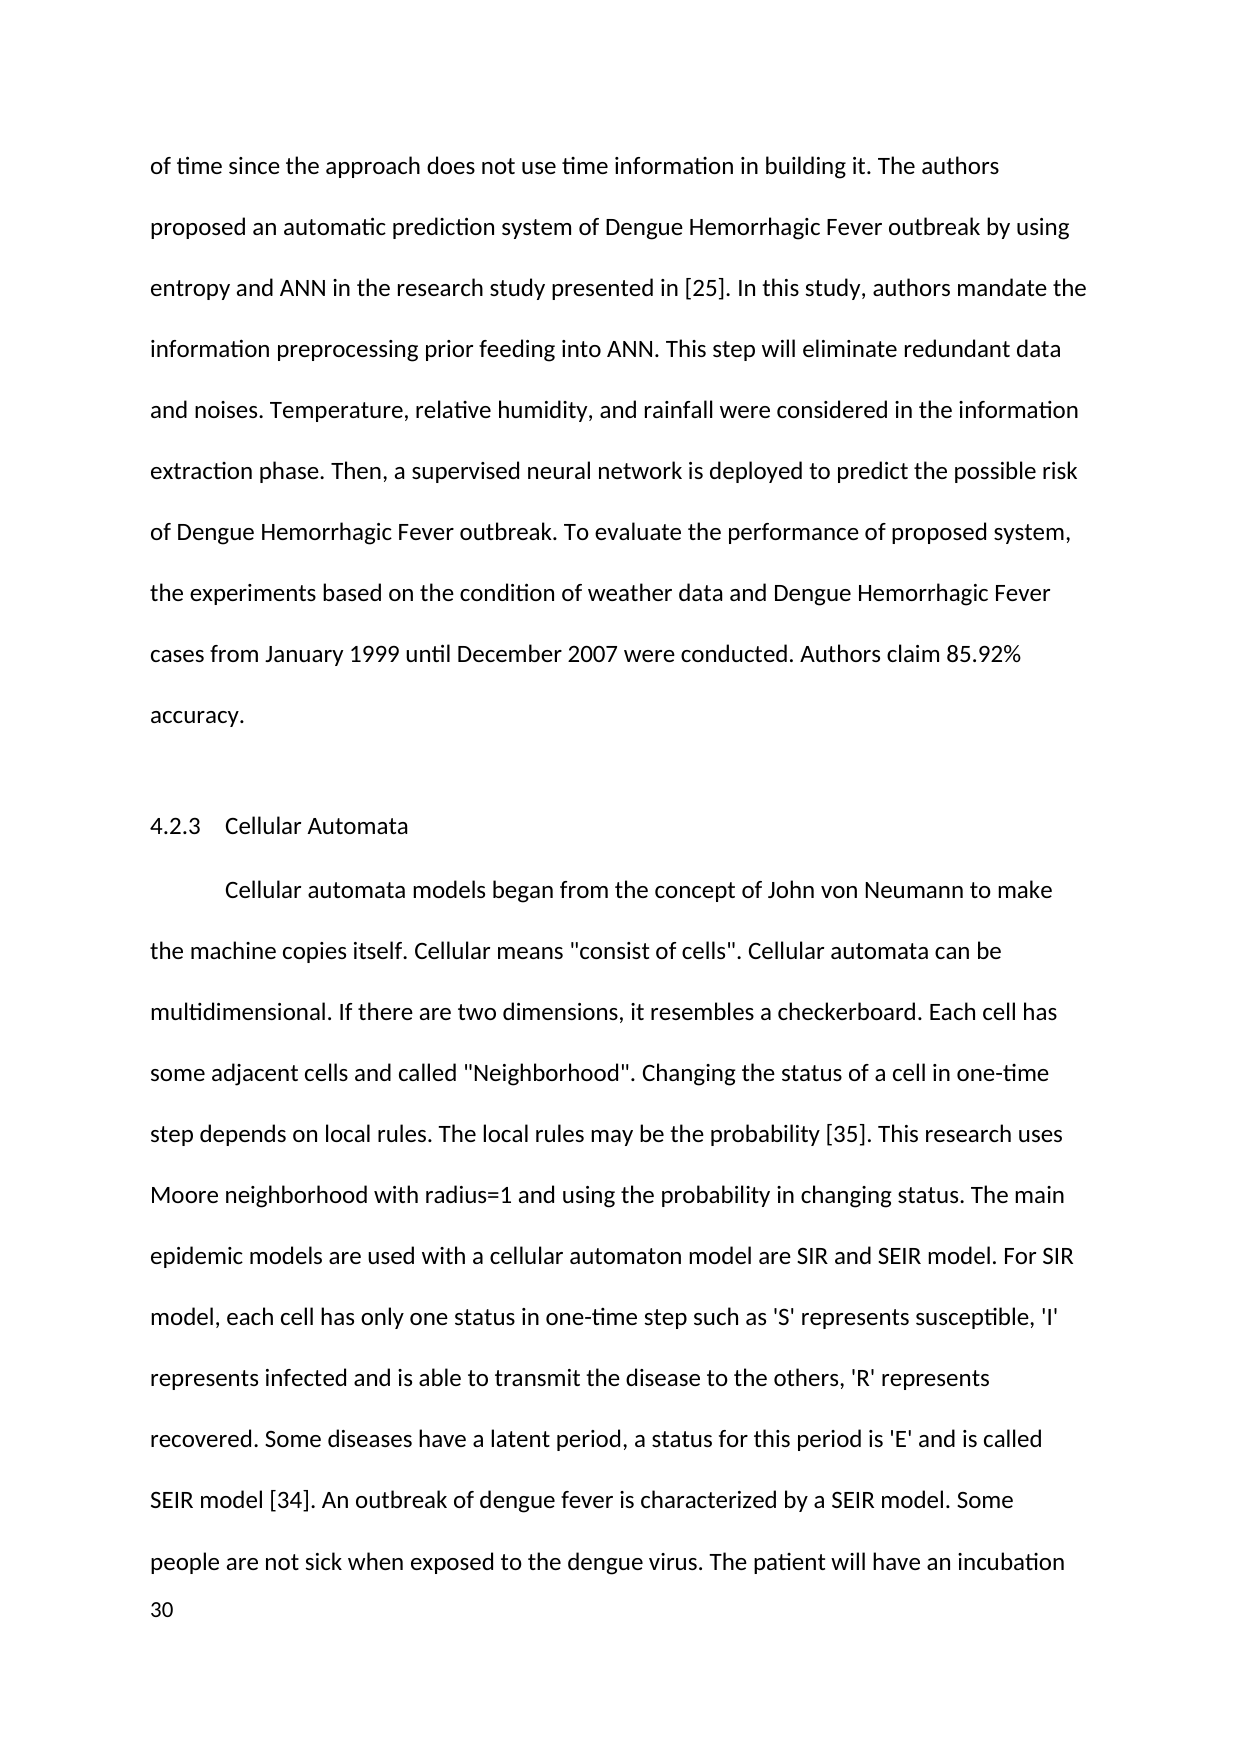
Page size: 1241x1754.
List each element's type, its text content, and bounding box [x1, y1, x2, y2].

subtitle 4.2.3 Cellular Automata [150, 810, 1090, 841]
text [150, 874, 1090, 1576]
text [150, 150, 1090, 730]
